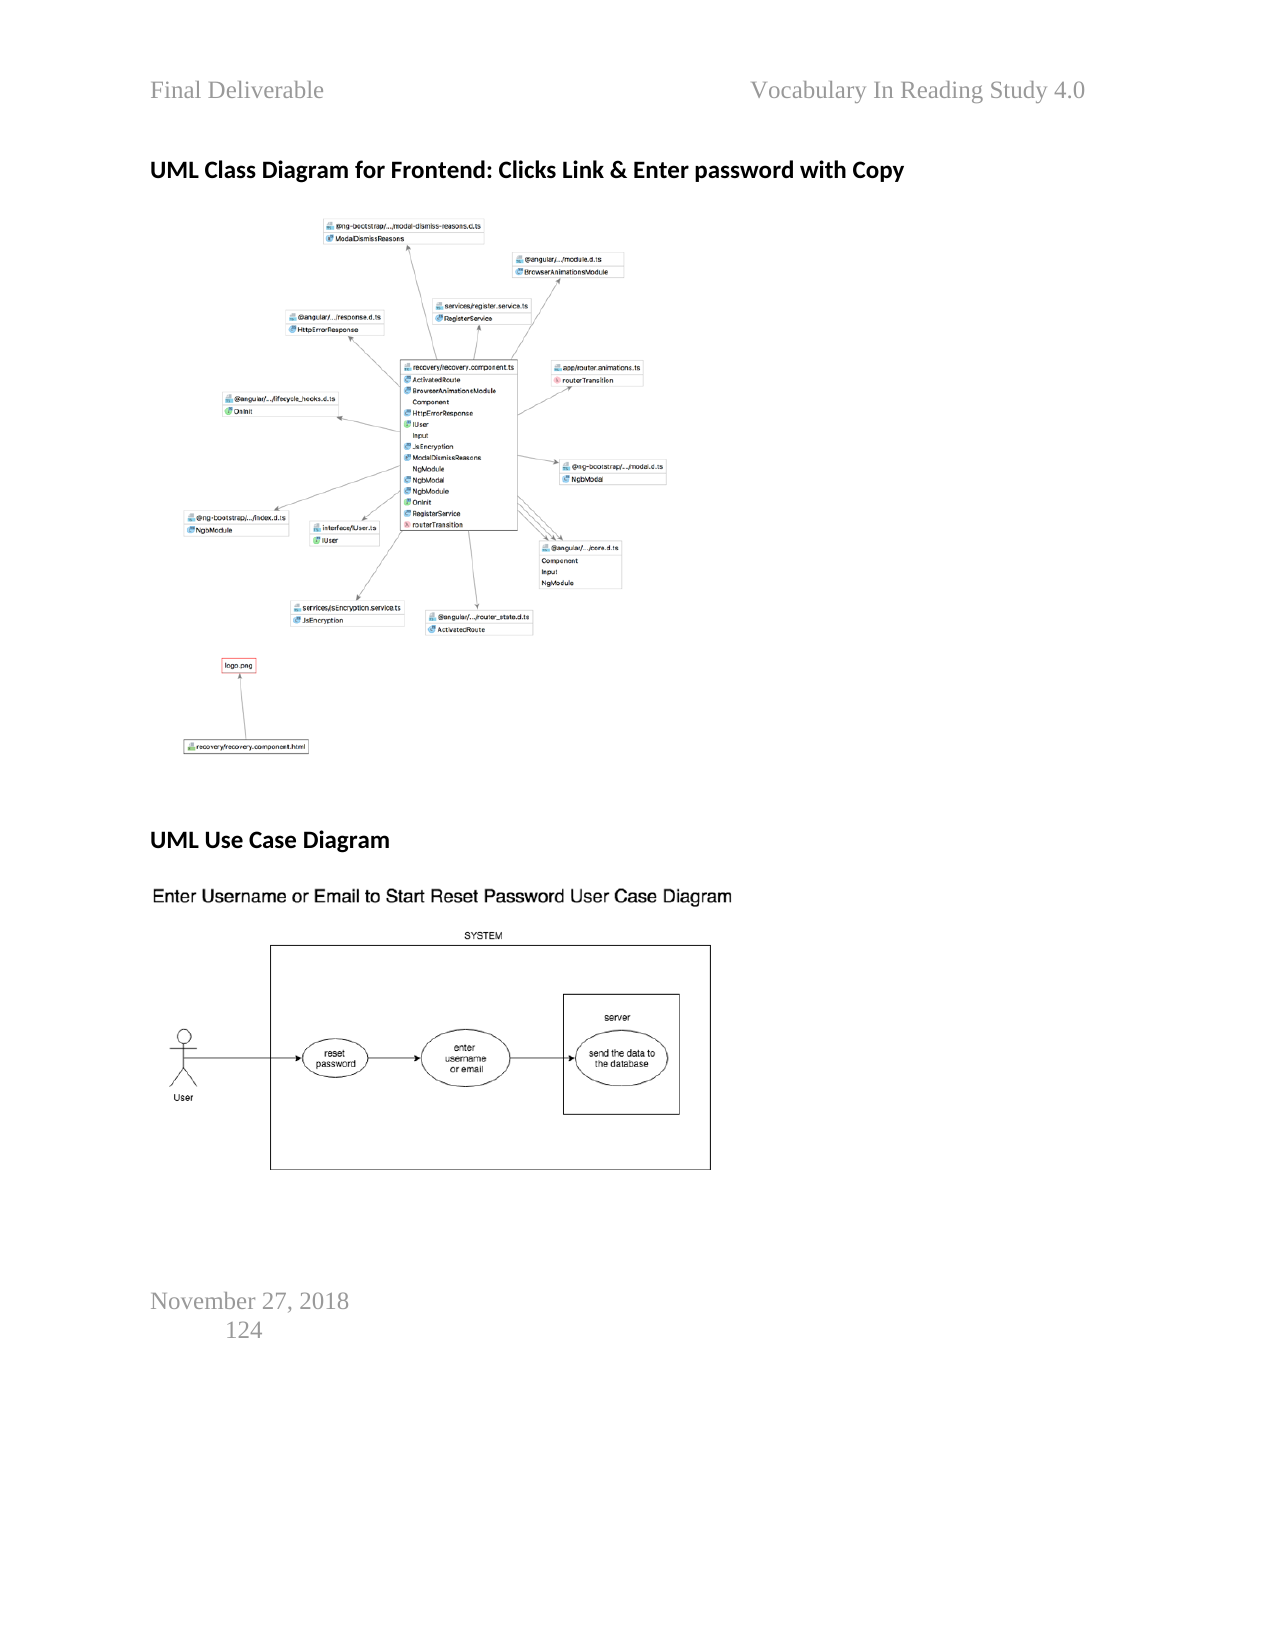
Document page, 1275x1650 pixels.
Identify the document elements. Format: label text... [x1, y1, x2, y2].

picture [150, 883, 745, 1170]
picture [150, 213, 687, 763]
subtitle UML Class Diagram for Frontend: Clicks Link & Enter password with Copy [150, 154, 1125, 185]
subtitle UML Use Case Diagram [150, 824, 1125, 854]
